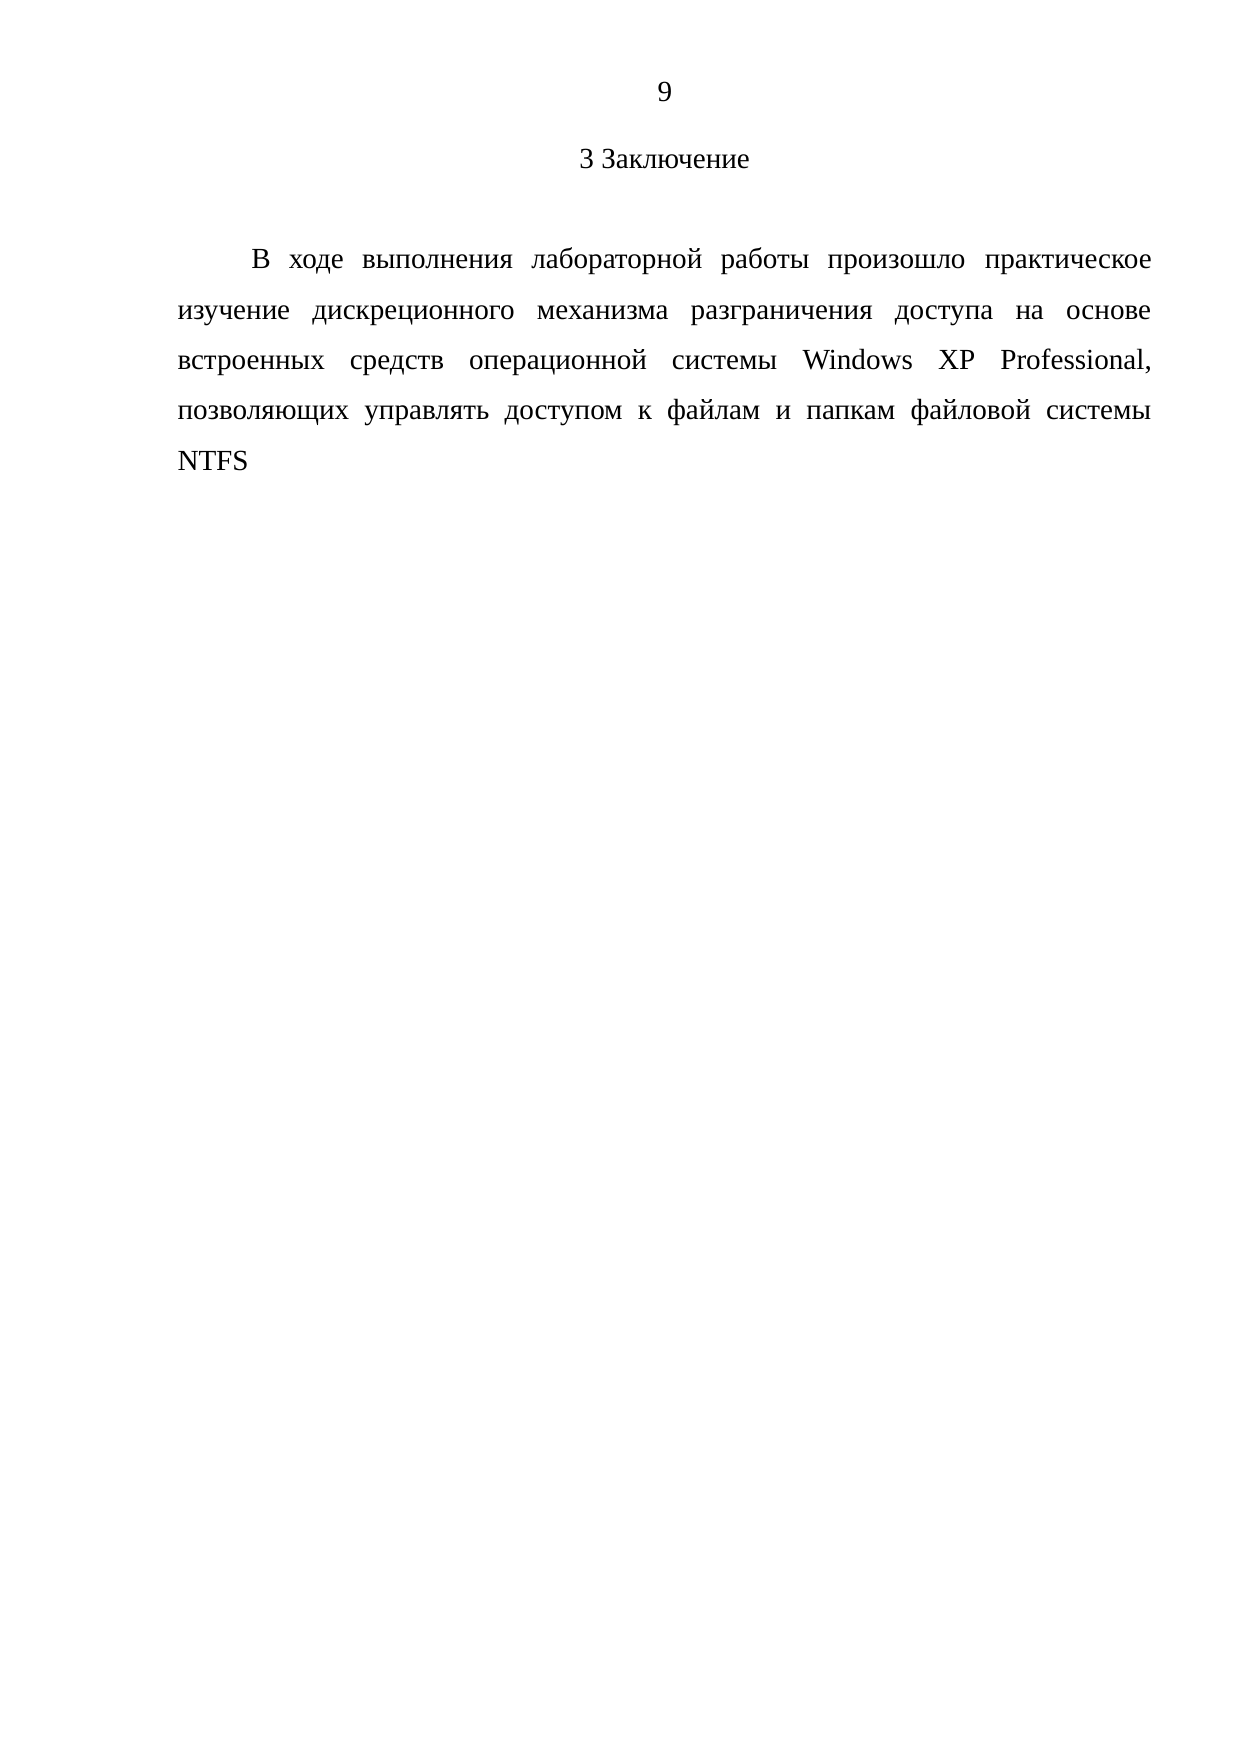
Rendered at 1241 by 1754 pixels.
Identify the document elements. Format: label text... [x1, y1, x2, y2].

text 3 Заключение [177, 141, 1152, 174]
text В ходе выполнения лабораторной работы произошло практическое изучение дискреционного механизма разграничения доступа на основе встроенных средств операционной системы Windows XP Professional, позволяющих управлять доступом к файлам и папкам файловой системы NTFS [177, 241, 1152, 476]
